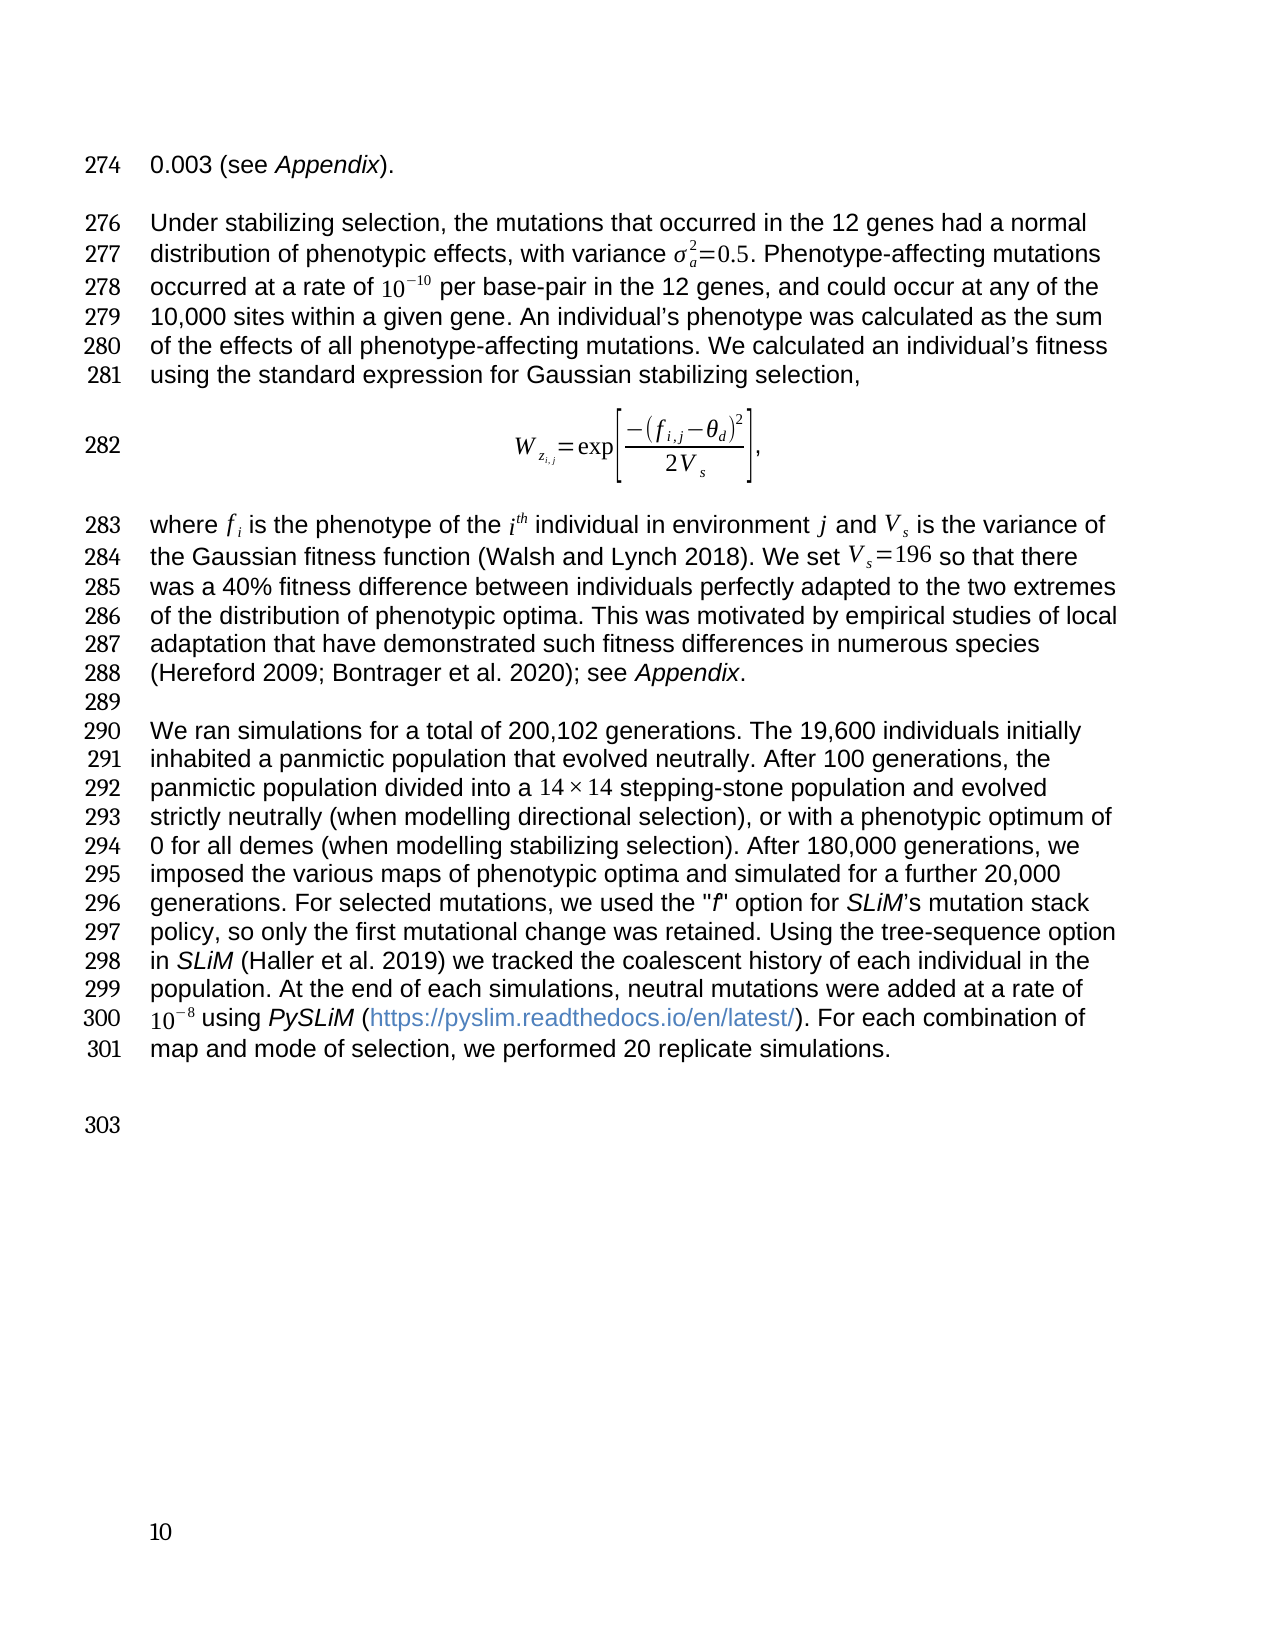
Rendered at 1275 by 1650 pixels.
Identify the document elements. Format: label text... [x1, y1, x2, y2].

text We ran simulations for a total of 200,102 generations. The 19,600 individuals initially inhabited a panmictic population that evolved neutrally. After 100 generations, the panmictic population divided into a stepping-stone population and evolved strictly neutrally (when modelling directional selection), or with a phenotypic optimum of 0 for all demes (when modelling stabilizing selection). After 180,000 generations, we imposed the various maps of phenotypic optima and simulated for a further 20,000 generations. For selected mutations, we used the "f" option for SLiM’s mutation stack policy, so only the first mutational change was retained. Using the tree-sequence option in SLiM (Haller et al. 2019) we tracked the coalescent history of each individual in the population. At the end of each simulations, neutral mutations were added at a rate of using PySLiM (https://pyslim.readthedocs.io/en/latest/). For each combination of map and mode of selection, we performed 20 replicate simulations. [150, 687, 1125, 1092]
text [150, 150, 1125, 207]
text Under stabilizing selection, the mutations that occurred in the 12 genes had a normal distribution of phenotypic effects, with variance . Phenotype-affecting mutations occurred at a rate of per base-pair in the 12 genes, and could occur at any of the 10,000 sites within a given gene. An individual’s phenotype was calculated as the sum of the effects of all phenotype-affecting mutations. We calculated an individual’s fitness using the standard expression for Gaussian stabilizing selection, [150, 207, 1125, 388]
text , [150, 407, 1125, 484]
text where is the phenotype of the individual in environment and is the variance of the Gaussian fitness function (Walsh and Lynch 2018). We set so that there was a 40% fitness difference between individuals perfectly adapted to the two extremes of the distribution of phenotypic optima. This was motivated by empirical studies of local adaptation that have demonstrated such fitness differences in numerous species (Hereford 2009; Bontrager et al. 2020); see Appendix. [150, 509, 1125, 687]
